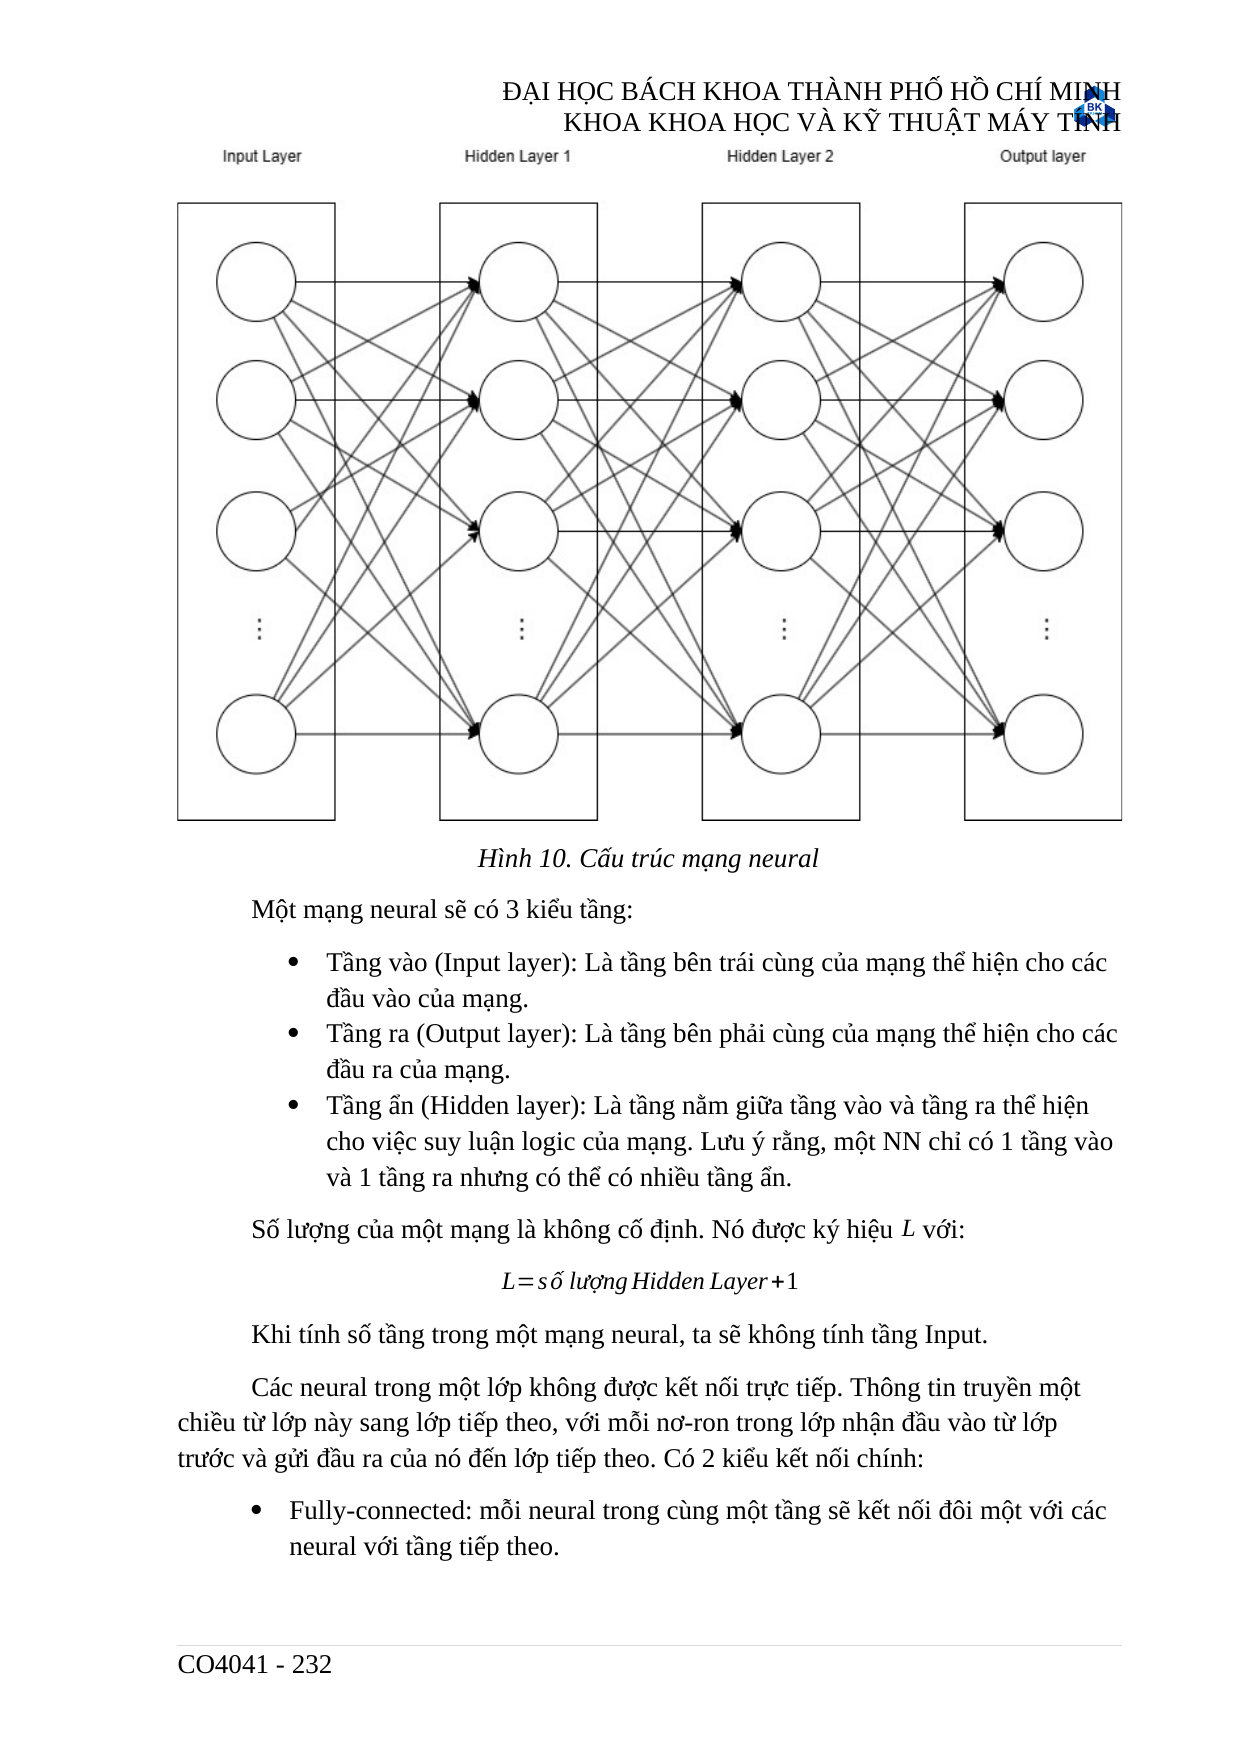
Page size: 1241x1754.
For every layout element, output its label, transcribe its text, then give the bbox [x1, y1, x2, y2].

list Tầng ẩn (Hidden layer): Là tầng nằm giữa tầng vào và tầng ra thể hiện cho việc suy luận logic của mạng. Lưu ý rằng, một NN chỉ có 1 tầng vào và 1 tầng ra nhưng có thể có nhiều tầng ẩn. [288, 1089, 1122, 1192]
list Fully-connected: mỗi neural trong cùng một tầng sẽ kết nối đôi một với các neural với tầng tiếp theo. [252, 1494, 1122, 1561]
text Một mạng neural sẽ có 3 kiểu tầng: [177, 894, 1122, 925]
text Các neural trong một lớp không được kết nối trực tiếp. Thông tin truyền một chiều từ lớp này sang lớp tiếp theo, với mỗi nơ-ron trong lớp nhận đầu vào từ lớp trước và gửi đầu ra của nó đến lớp tiếp theo. Có 2 kiểu kết nối chính: [177, 1371, 1122, 1473]
list Tầng vào (Input layer): Là tầng bên trái cùng của mạng thể hiện cho các đầu vào của mạng. [288, 946, 1122, 1013]
list Tầng ra (Output layer): Là tầng bên phải cùng của mạng thể hiện cho các đầu ra của mạng. [288, 1018, 1122, 1084]
picture [1067, 82, 1123, 133]
text Khi tính số tầng trong một mạng neural, ta sẽ không tính tầng Input. [177, 1318, 1122, 1349]
text Số lượng của một mạng là không cố định. Nó được ký hiệu với: [177, 1213, 1122, 1244]
picture [1107, 82, 1115, 90]
picture [177, 137, 1123, 821]
picture [1088, 82, 1097, 94]
